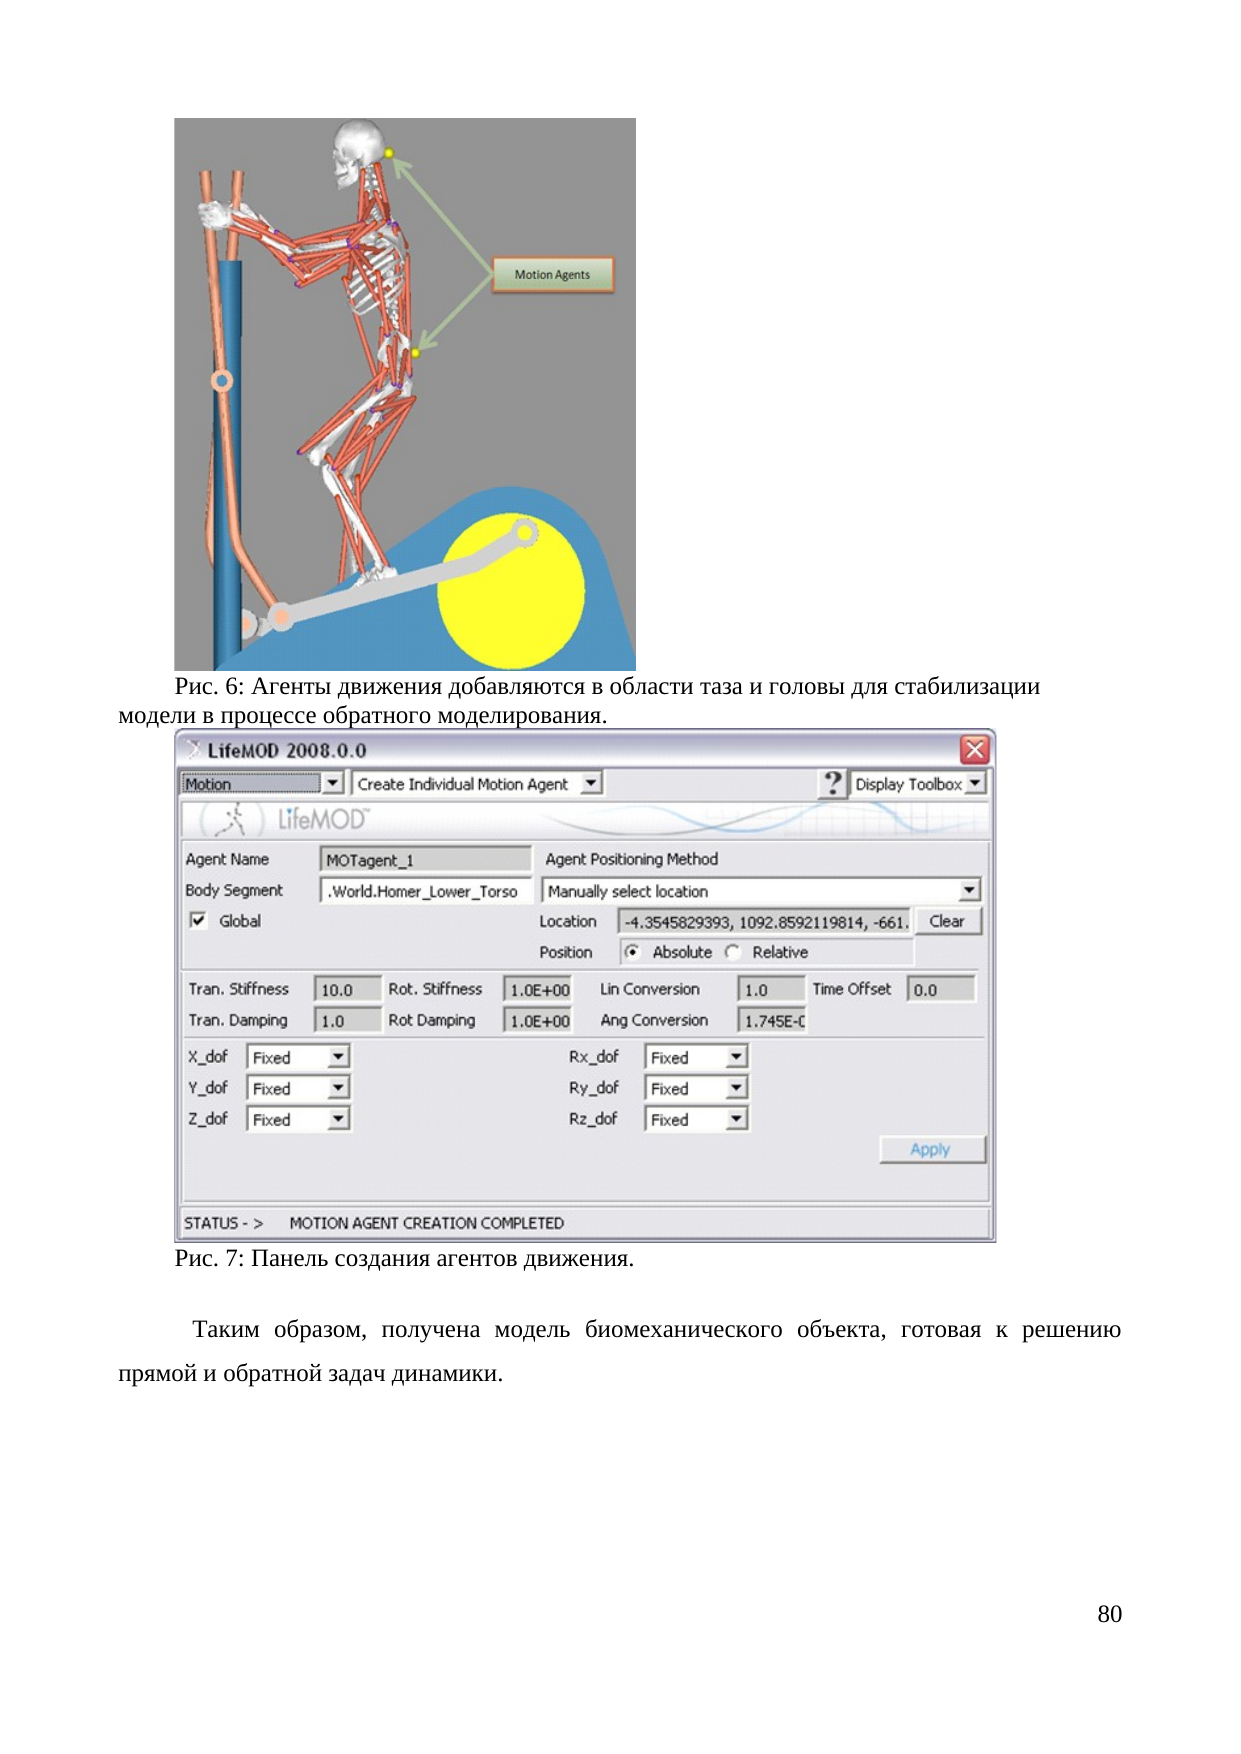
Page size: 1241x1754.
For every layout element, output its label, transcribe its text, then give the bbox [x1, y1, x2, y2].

text Таким образом, получена модель биомеханического объекта, готовая к решению прямой и обратной задач динамики. [118, 1314, 1122, 1386]
text Рис. 7: Панель создания агентов движения. [118, 1243, 1122, 1271]
picture [174, 728, 997, 1243]
text Рис. 6: Агенты движения добавляются в области таза и головы для стабилизации модели в процессе обратного моделирования. [118, 671, 1122, 728]
picture [174, 118, 636, 671]
